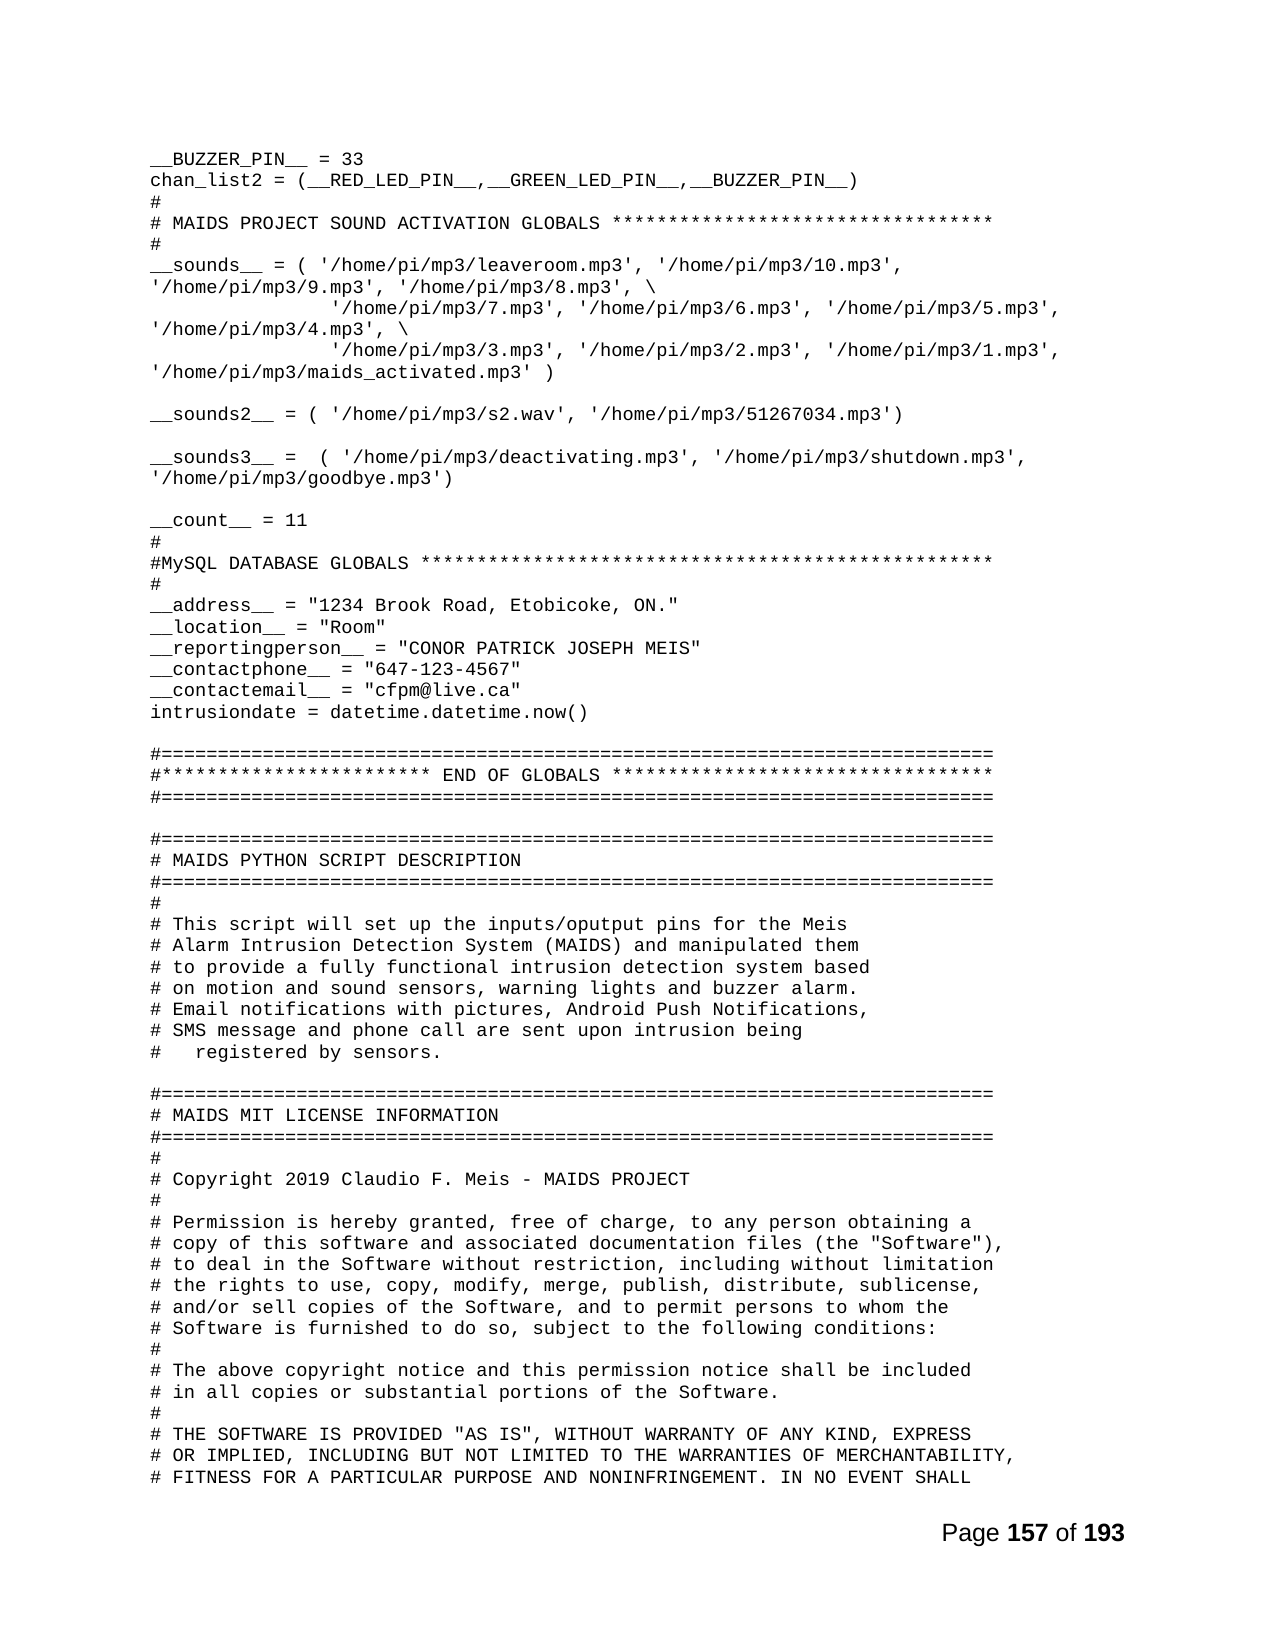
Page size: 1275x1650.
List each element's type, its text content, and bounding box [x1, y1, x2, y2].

text #========================================================================== [150, 830, 1125, 851]
text # Email notifications with pictures, Android Push Notifications, [150, 1000, 1125, 1021]
text __contactphone__ = "647-123-4567" [150, 660, 1125, 681]
text # to provide a fully functional intrusion detection system based [150, 957, 1125, 979]
text __count__ = 11 [150, 511, 1125, 532]
text # FITNESS FOR A PARTICULAR PURPOSE AND NONINFRINGEMENT. IN NO EVENT SHALL [150, 1467, 1125, 1489]
text '/home/pi/mp3/3.mp3', '/home/pi/mp3/2.mp3', '/home/pi/mp3/1.mp3', '/home/pi/mp3/maids_activated.mp3' ) [150, 341, 1125, 384]
text #========================================================================== [150, 787, 1125, 809]
text __BUZZER_PIN__ = 33 [150, 150, 1125, 171]
text # Copyright 2019 Claudio F. Meis - MAIDS PROJECT [150, 1170, 1125, 1191]
text # OR IMPLIED, INCLUDING BUT NOT LIMITED TO THE WARRANTIES OF MERCHANTABILITY, [150, 1446, 1125, 1467]
text #========================================================================== [150, 745, 1125, 766]
text # Alarm Intrusion Detection System (MAIDS) and manipulated them [150, 936, 1125, 957]
text # [150, 532, 1125, 554]
text # MAIDS PROJECT SOUND ACTIVATION GLOBALS ********************************** [150, 214, 1125, 235]
text # [150, 192, 1125, 214]
text #========================================================================== [150, 1127, 1125, 1149]
text # [150, 235, 1125, 256]
text #MySQL DATABASE GLOBALS *************************************************** [150, 554, 1125, 575]
text # to deal in the Software without restriction, including without limitation [150, 1255, 1125, 1276]
text # MAIDS MIT LICENSE INFORMATION [150, 1106, 1125, 1127]
text chan_list2 = (__RED_LED_PIN__,__GREEN_LED_PIN__,__BUZZER_PIN__) [150, 171, 1125, 192]
text intrusiondate = datetime.datetime.now() [150, 702, 1125, 724]
text __sounds2__ = ( '/home/pi/mp3/s2.wav', '/home/pi/mp3/51267034.mp3') [150, 405, 1125, 426]
text # on motion and sound sensors, warning lights and buzzer alarm. [150, 979, 1125, 1000]
text __location__ = "Room" [150, 617, 1125, 639]
text # [150, 1149, 1125, 1170]
text # MAIDS PYTHON SCRIPT DESCRIPTION [150, 851, 1125, 872]
text # the rights to use, copy, modify, merge, publish, distribute, sublicense, [150, 1276, 1125, 1297]
text # [150, 575, 1125, 596]
text # [150, 1340, 1125, 1361]
text # SMS message and phone call are sent upon intrusion being [150, 1021, 1125, 1042]
text #========================================================================== [150, 872, 1125, 894]
text # [150, 894, 1125, 915]
text # and/or sell copies of the Software, and to permit persons to whom the [150, 1297, 1125, 1319]
text # in all copies or substantial portions of the Software. [150, 1382, 1125, 1404]
text # Software is furnished to do so, subject to the following conditions: [150, 1319, 1125, 1340]
text # registered by sensors. [150, 1042, 1125, 1064]
text # This script will set up the inputs/oputput pins for the Meis [150, 915, 1125, 936]
text # The above copyright notice and this permission notice shall be included [150, 1361, 1125, 1382]
text #************************ END OF GLOBALS ********************************** [150, 766, 1125, 787]
text __sounds3__ = ( '/home/pi/mp3/deactivating.mp3', '/home/pi/mp3/shutdown.mp3', '/home/pi/mp3/goodbye.mp3') [150, 447, 1125, 490]
text # [150, 1404, 1125, 1425]
text __sounds__ = ( '/home/pi/mp3/leaveroom.mp3', '/home/pi/mp3/10.mp3', '/home/pi/mp3/9.mp3', '/home/pi/mp3/8.mp3', \ [150, 256, 1125, 299]
text # [150, 1191, 1125, 1212]
text # copy of this software and associated documentation files (the "Software"), [150, 1234, 1125, 1255]
text '/home/pi/mp3/7.mp3', '/home/pi/mp3/6.mp3', '/home/pi/mp3/5.mp3', '/home/pi/mp3/4.mp3', \ [150, 299, 1125, 341]
text __address__ = "1234 Brook Road, Etobicoke, ON." [150, 596, 1125, 617]
text # THE SOFTWARE IS PROVIDED "AS IS", WITHOUT WARRANTY OF ANY KIND, EXPRESS [150, 1425, 1125, 1446]
text # Permission is hereby granted, free of charge, to any person obtaining a [150, 1212, 1125, 1234]
text #========================================================================== [150, 1085, 1125, 1106]
text __contactemail__ = "cfpm@live.ca" [150, 681, 1125, 702]
text __reportingperson__ = "CONOR PATRICK JOSEPH MEIS" [150, 639, 1125, 660]
